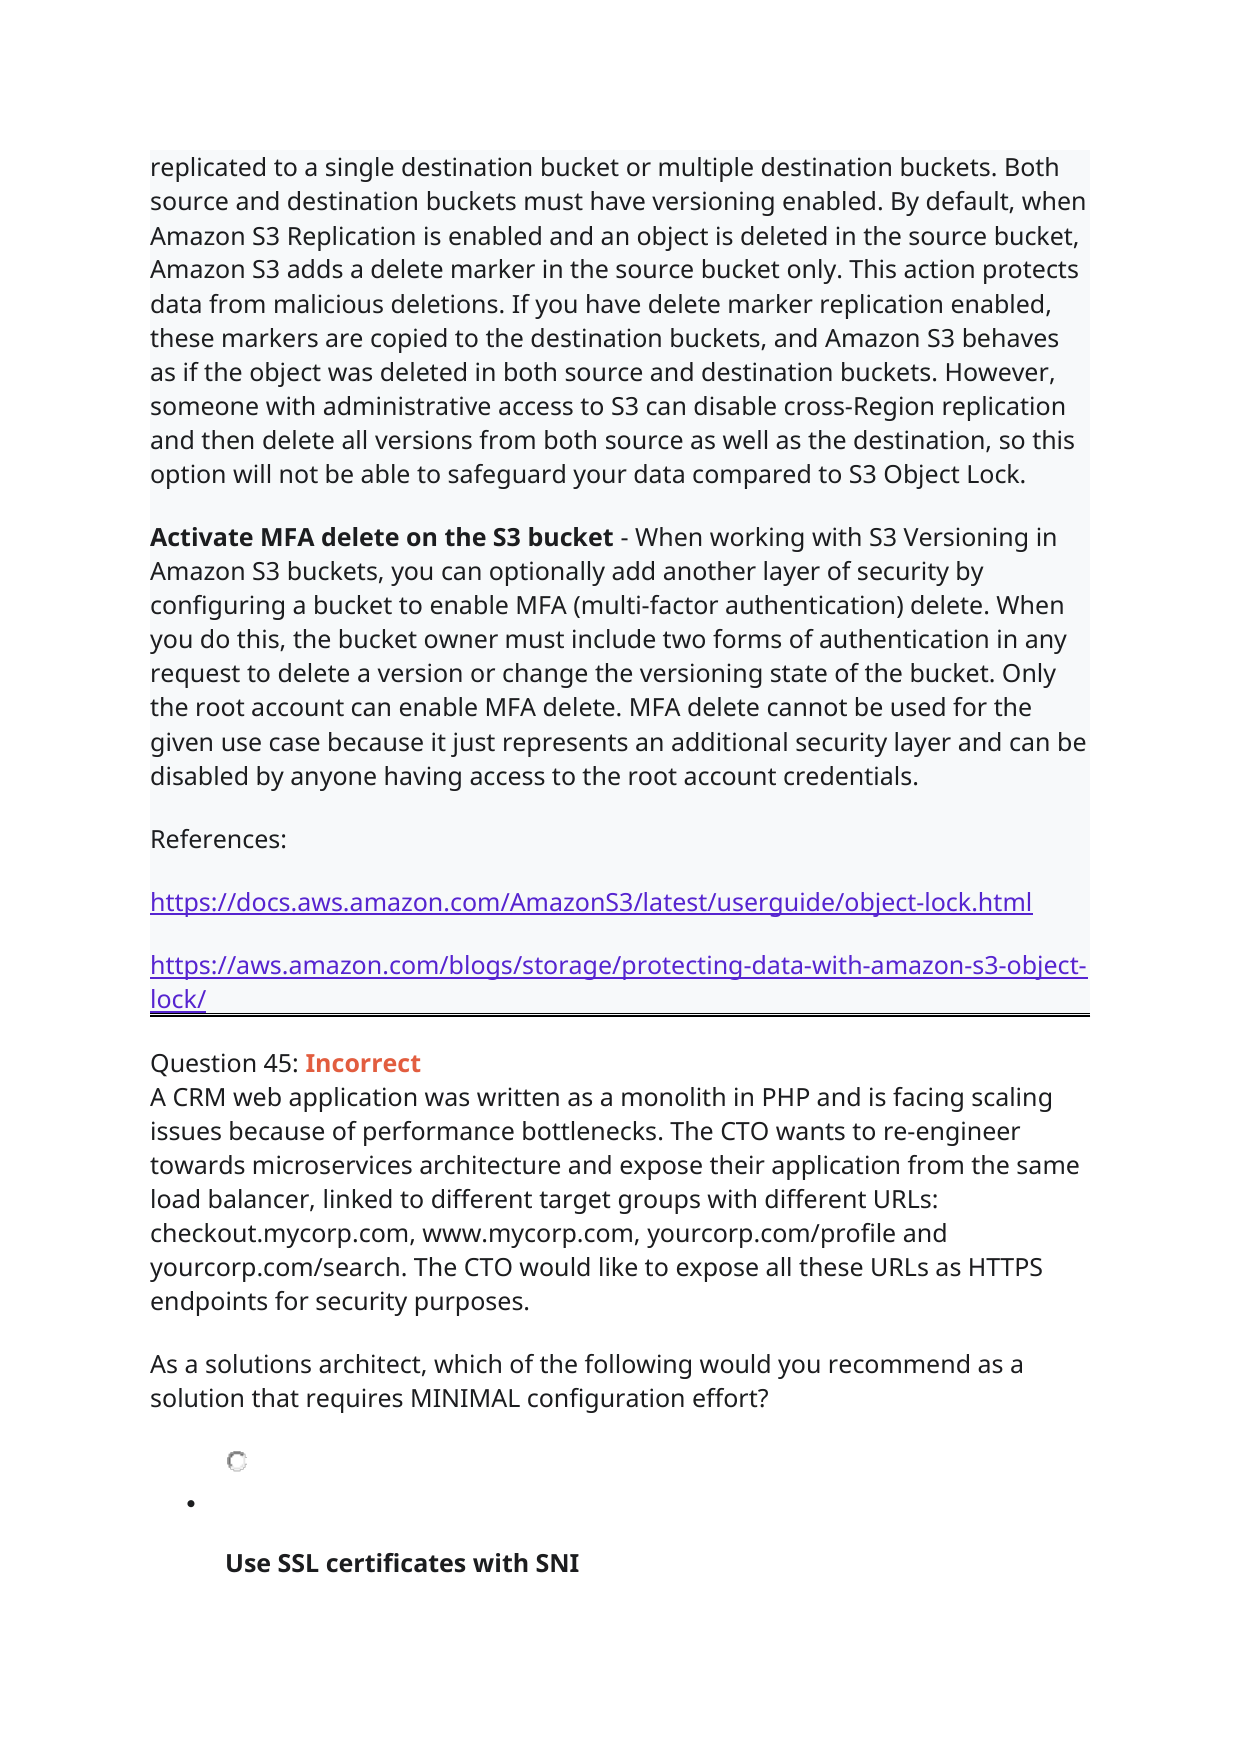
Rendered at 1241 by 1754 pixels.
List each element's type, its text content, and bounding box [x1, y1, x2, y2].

text Use SSL certificates with SNI [225, 1546, 1090, 1580]
text Activate MFA delete on the S3 bucket - When working with S3 Versioning in Amazon S3 buckets, you can optionally add another layer of security by configuring a bucket to enable MFA (multi-factor authentication) delete. When you do this, the bucket owner must include two forms of authentication in any request to delete a version or change the versioning state of the bucket. Only the root account can enable MFA delete. MFA delete cannot be used for the given use case because it just represents an additional security layer and can be disabled by anyone having access to the root account credentials. [150, 520, 1090, 792]
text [150, 150, 1090, 491]
text As a solutions architect, which of the following would you recommend as a solution that requires MINIMAL configuration effort? [150, 1347, 1090, 1415]
text https://aws.amazon.com/blogs/storage/protecting-data-with-amazon-s3-object-lock/ [150, 948, 1090, 1013]
text References: [150, 821, 1090, 856]
text Question 45: Incorrect [150, 1045, 1090, 1079]
text A CRM web application was written as a monolith in PHP and is facing scaling issues because of performance bottlenecks. The CTO wants to re-engineer towards microservices architecture and expose their application from the same load balancer, linked to different target groups with different URLs: checkout.mycorp.com, www.mycorp.com, yourcorp.com/profile and yourcorp.com/search. The CTO would like to expose all these URLs as HTTPS endpoints for security purposes. [150, 1079, 1090, 1318]
text https://docs.aws.amazon.com/AmazonS3/latest/userguide/object-lock.html [150, 885, 1090, 919]
